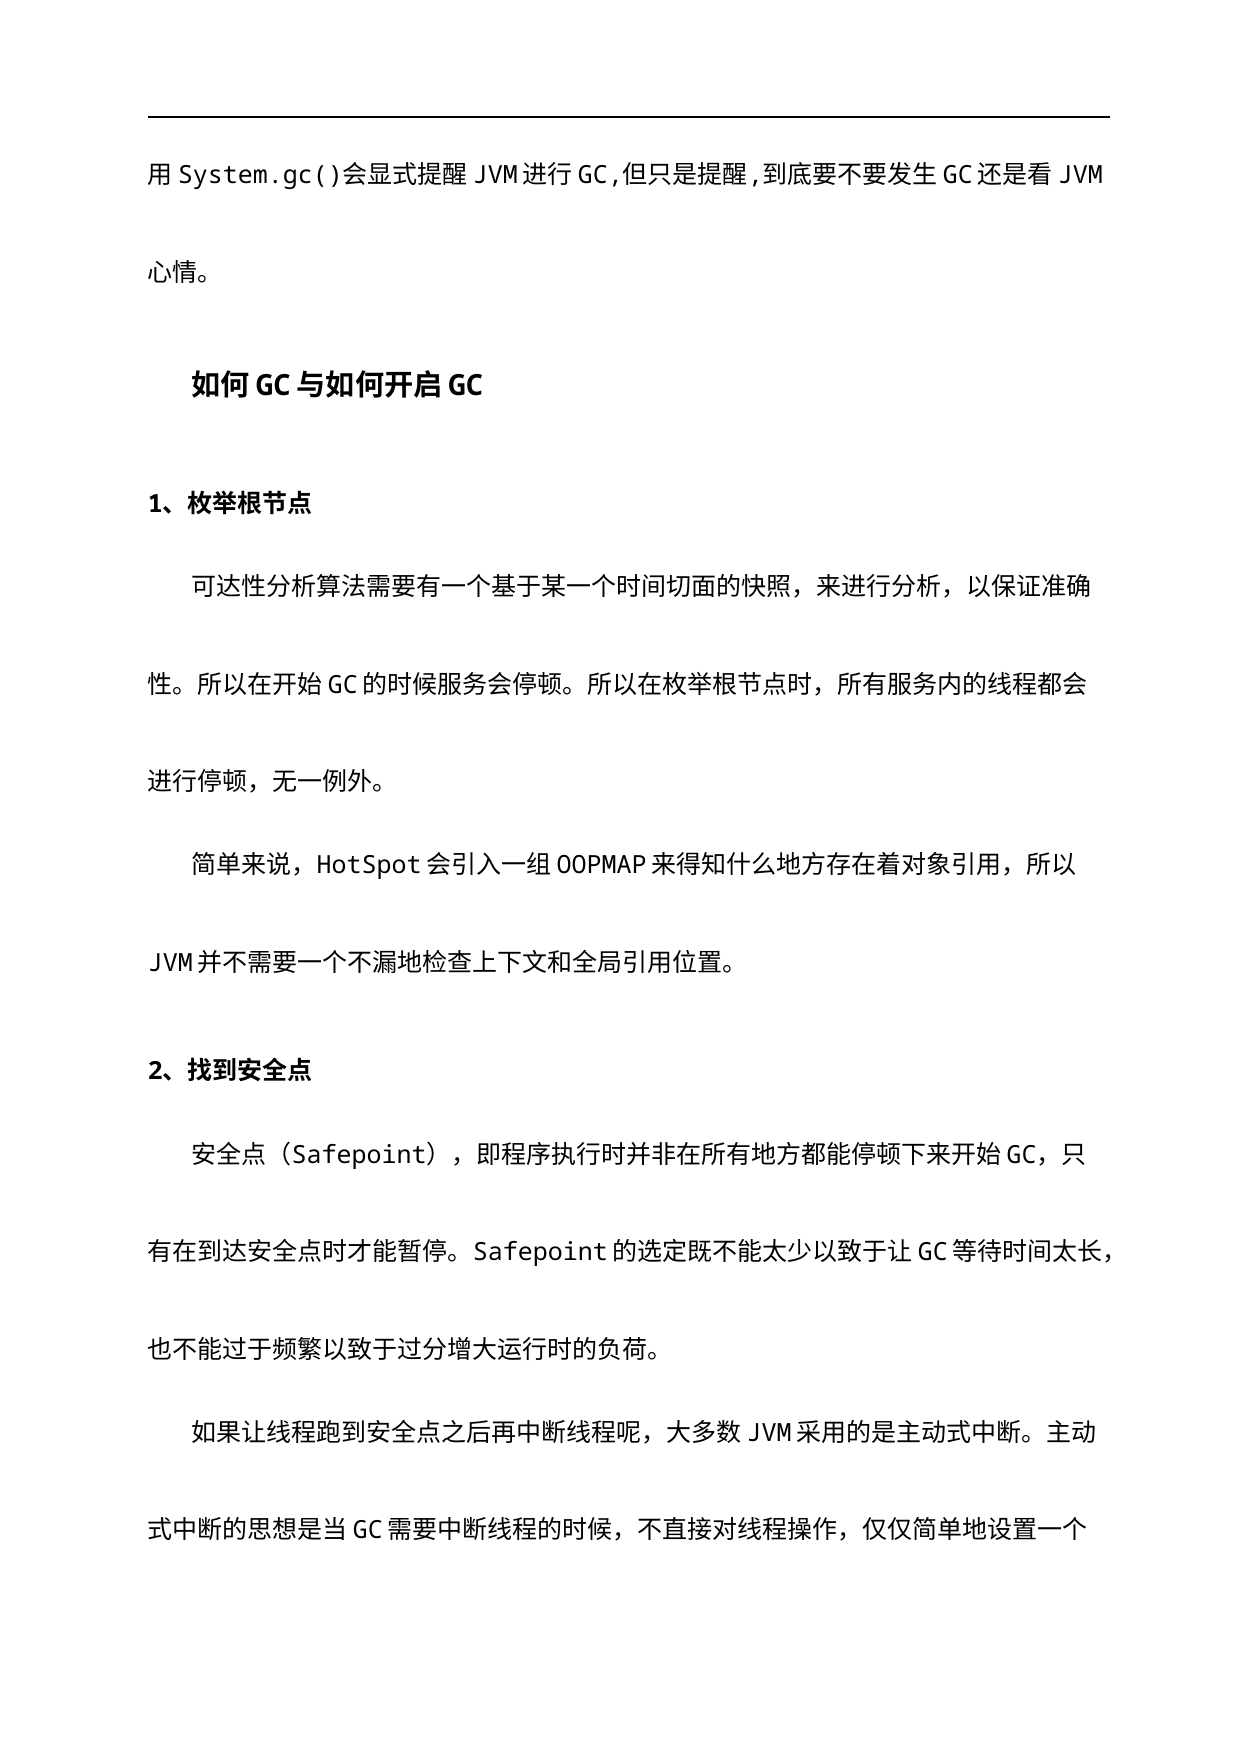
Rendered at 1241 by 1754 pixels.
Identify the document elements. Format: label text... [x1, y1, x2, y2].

text 安全点（Safepoint），即程序执行时并非在所有地方都能停顿下来开始GC，只有在到达安全点时才能暂停。Safepoint的选定既不能太少以致于让GC等待时间太长，也不能过于频繁以致于过分增大运行时的负荷。 [148, 1120, 1110, 1380]
subtitle 枚举根节点 [148, 469, 1110, 534]
subtitle 找到安全点 [148, 1036, 1110, 1101]
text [148, 1398, 1110, 1560]
subtitle 如何GC与如何开启GC [148, 350, 1110, 415]
text 可达性分析算法需要有一个基于某一个时间切面的快照，来进行分析，以保证准确性。所以在开始GC的时候服务会停顿。所以在枚举根节点时，所有服务内的线程都会进行停顿，无一例外。 [148, 552, 1110, 812]
text 简单来说，HotSpot会引入一组OOPMAP来得知什么地方存在着对象引用，所以JVM并不需要一个不漏地检查上下文和全局引用位置。 [148, 831, 1110, 993]
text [148, 140, 1110, 303]
